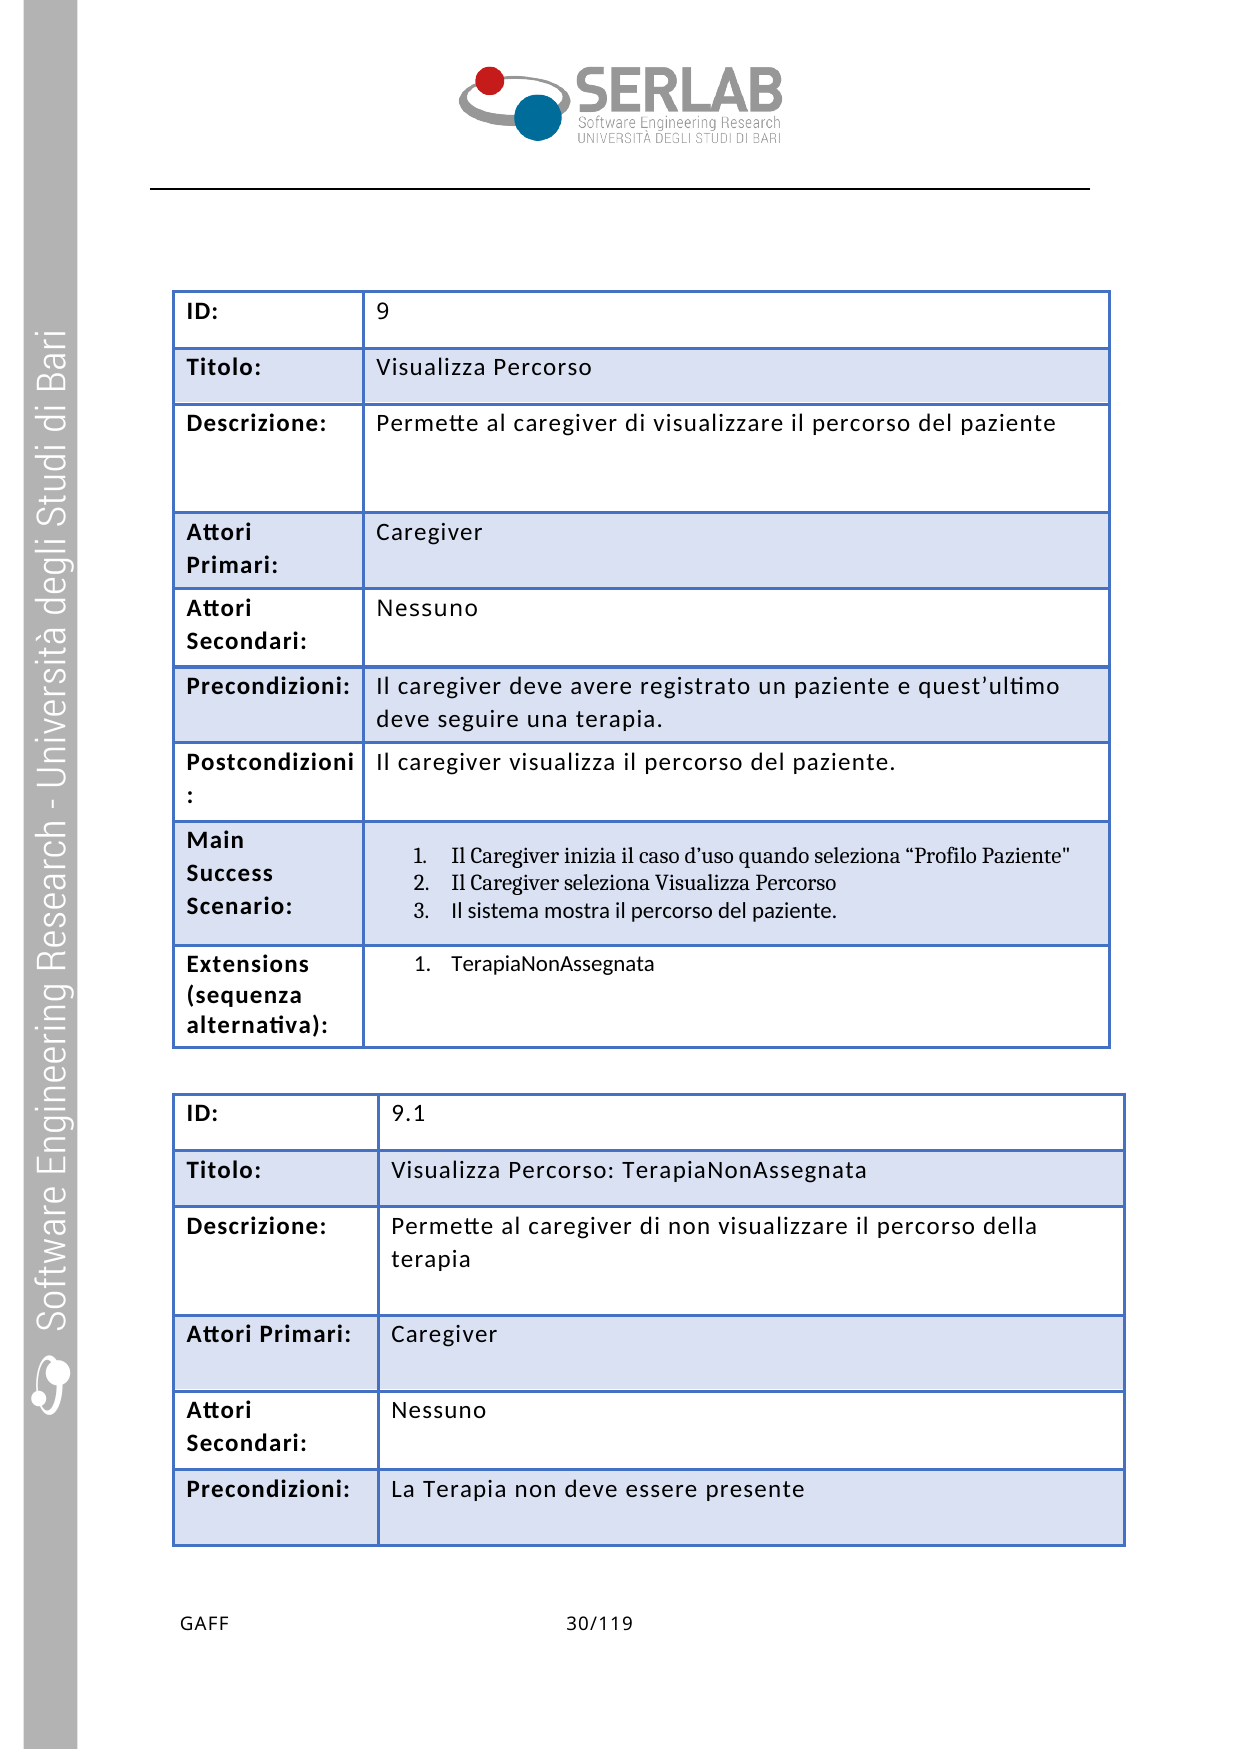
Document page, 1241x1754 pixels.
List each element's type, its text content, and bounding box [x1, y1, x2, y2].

table_cell Precondizioni: [175, 1471, 377, 1544]
table_cell Permette al caregiver di non visualizzare il percorso della terapia [380, 1208, 1123, 1313]
table_cell La Terapia non deve essere presente [380, 1471, 1123, 1544]
table_cell Caregiver [380, 1317, 1123, 1389]
table_cell Nessuno [380, 1393, 1123, 1468]
table_header 9 [365, 293, 1108, 347]
table_header ID: [175, 1096, 377, 1149]
table_header 9.1 [380, 1096, 1123, 1149]
table_cell Titolo: [175, 1152, 377, 1205]
picture [455, 65, 785, 145]
picture [23, 0, 78, 1749]
table_cell TerapiaNonAssegnata [365, 947, 1108, 1046]
table_cell Attori Primari: [175, 514, 362, 587]
table_cell Attori Primari: [175, 1317, 377, 1389]
table_cell Descrizione: [175, 406, 362, 511]
table_cell Permette al caregiver di visualizzare il percorso del paziente [365, 406, 1108, 511]
table_cell Caregiver [365, 514, 1108, 587]
table_cell Titolo: [175, 350, 362, 402]
table_cell Nessuno [365, 590, 1108, 665]
table_cell Descrizione: [175, 1208, 377, 1313]
table_cell Attori Secondari: [175, 590, 362, 665]
table_cell Precondizioni: [175, 669, 362, 741]
table_cell Attori Secondari: [175, 1393, 377, 1468]
table_cell Visualizza Percorso [365, 350, 1108, 402]
table_cell Il caregiver visualizza il percorso del paziente. [365, 744, 1108, 819]
table_cell Il caregiver deve avere registrato un paziente e quest’ultimo deve seguire una terapia. [365, 669, 1108, 741]
table_cell Postcondizioni: [175, 744, 362, 819]
table_cell Il Caregiver inizia il caso d’uso quando seleziona “Profilo Paziente" Il Caregiver seleziona Visualizza Percorso Il sistema mostra il percorso del paziente. [365, 823, 1108, 944]
table_cell Main Success Scenario: [175, 823, 362, 944]
table_cell Extensions (sequenza alternativa): [175, 947, 362, 1046]
table_header ID: [175, 293, 362, 347]
table_cell Visualizza Percorso: TerapiaNonAssegnata [380, 1152, 1123, 1205]
